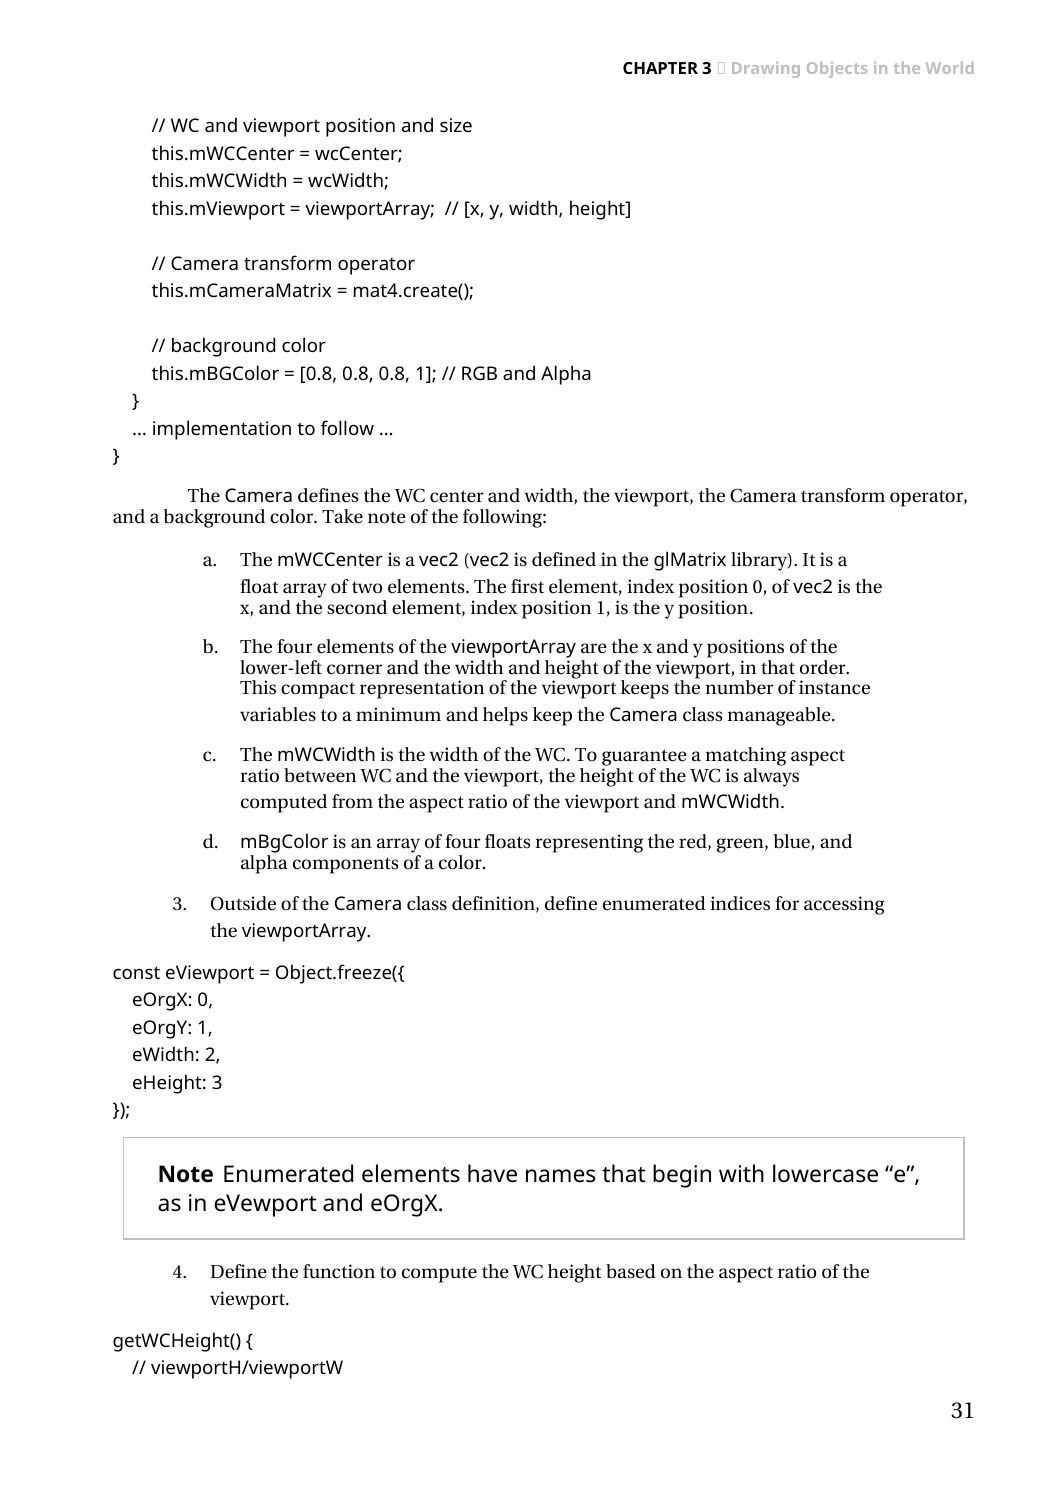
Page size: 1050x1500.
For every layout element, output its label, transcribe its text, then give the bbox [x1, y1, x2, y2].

text }); [112, 1097, 975, 1122]
list The four elements of the viewportArray are the x and y positions of the lower-left corner and the width and height of the viewport, in that order. This compact representation of the viewport keeps the number of instance variables to a minimum and helps keep the Camera class manageable. [202, 633, 885, 727]
text The Camera defines the WC center and width, the viewport, the Camera transform operator, and a background color. Take note of the following: [112, 482, 975, 528]
text } [112, 387, 975, 413]
text // background color [112, 332, 975, 358]
text // viewportH/viewportW [112, 1355, 975, 1380]
list Outside of the Camera class definition, define enumerated indices for accessing the viewportArray. [172, 888, 885, 942]
text eWidth: 2, [112, 1042, 975, 1067]
text this.mCameraMatrix = mat4.create(); [112, 277, 975, 303]
text } [112, 442, 975, 468]
text // WC and viewport position and size [112, 112, 975, 138]
text // Camera transform operator [112, 250, 975, 276]
text this.mWCCenter = wcCenter; [112, 140, 975, 166]
text … implementation to follow … [112, 415, 975, 441]
text getWCHeight() { [112, 1327, 975, 1353]
text this.mWCWidth = wcWidth; [112, 167, 975, 193]
text Note Enumerated elements have names that begin with lowercase “e”, as in eVewport and eOrgX. [124, 1138, 963, 1238]
list Define the function to compute the WC height based on the aspect ratio of the viewport. [172, 1256, 885, 1311]
text eOrgY: 1, [112, 1014, 975, 1039]
list The mWCWidth is the width of the WC. To guarantee a matching aspect ratio between WC and the viewport, the height of the WC is always computed from the aspect ratio of the viewport and mWCWidth. [202, 741, 885, 814]
list mBgColor is an array of four floats representing the red, green, blue, and alpha components of a color. [202, 829, 885, 874]
text this.mViewport = viewportArray; // [x, y, width, height] [112, 195, 975, 221]
list The mWCCenter is a vec2 (vec2 is defined in the glMatrix library). It is a float array of two elements. The first element, index position 0, of vec2 is the x, and the second element, index position 1, is the y position. [202, 546, 885, 619]
text eOrgX: 0, [112, 987, 975, 1012]
text this.mBGColor = [0.8, 0.8, 0.8, 1]; // RGB and Alpha [112, 360, 975, 386]
text eHeight: 3 [112, 1069, 975, 1094]
text const eViewport = Object.freeze({ [112, 959, 975, 984]
